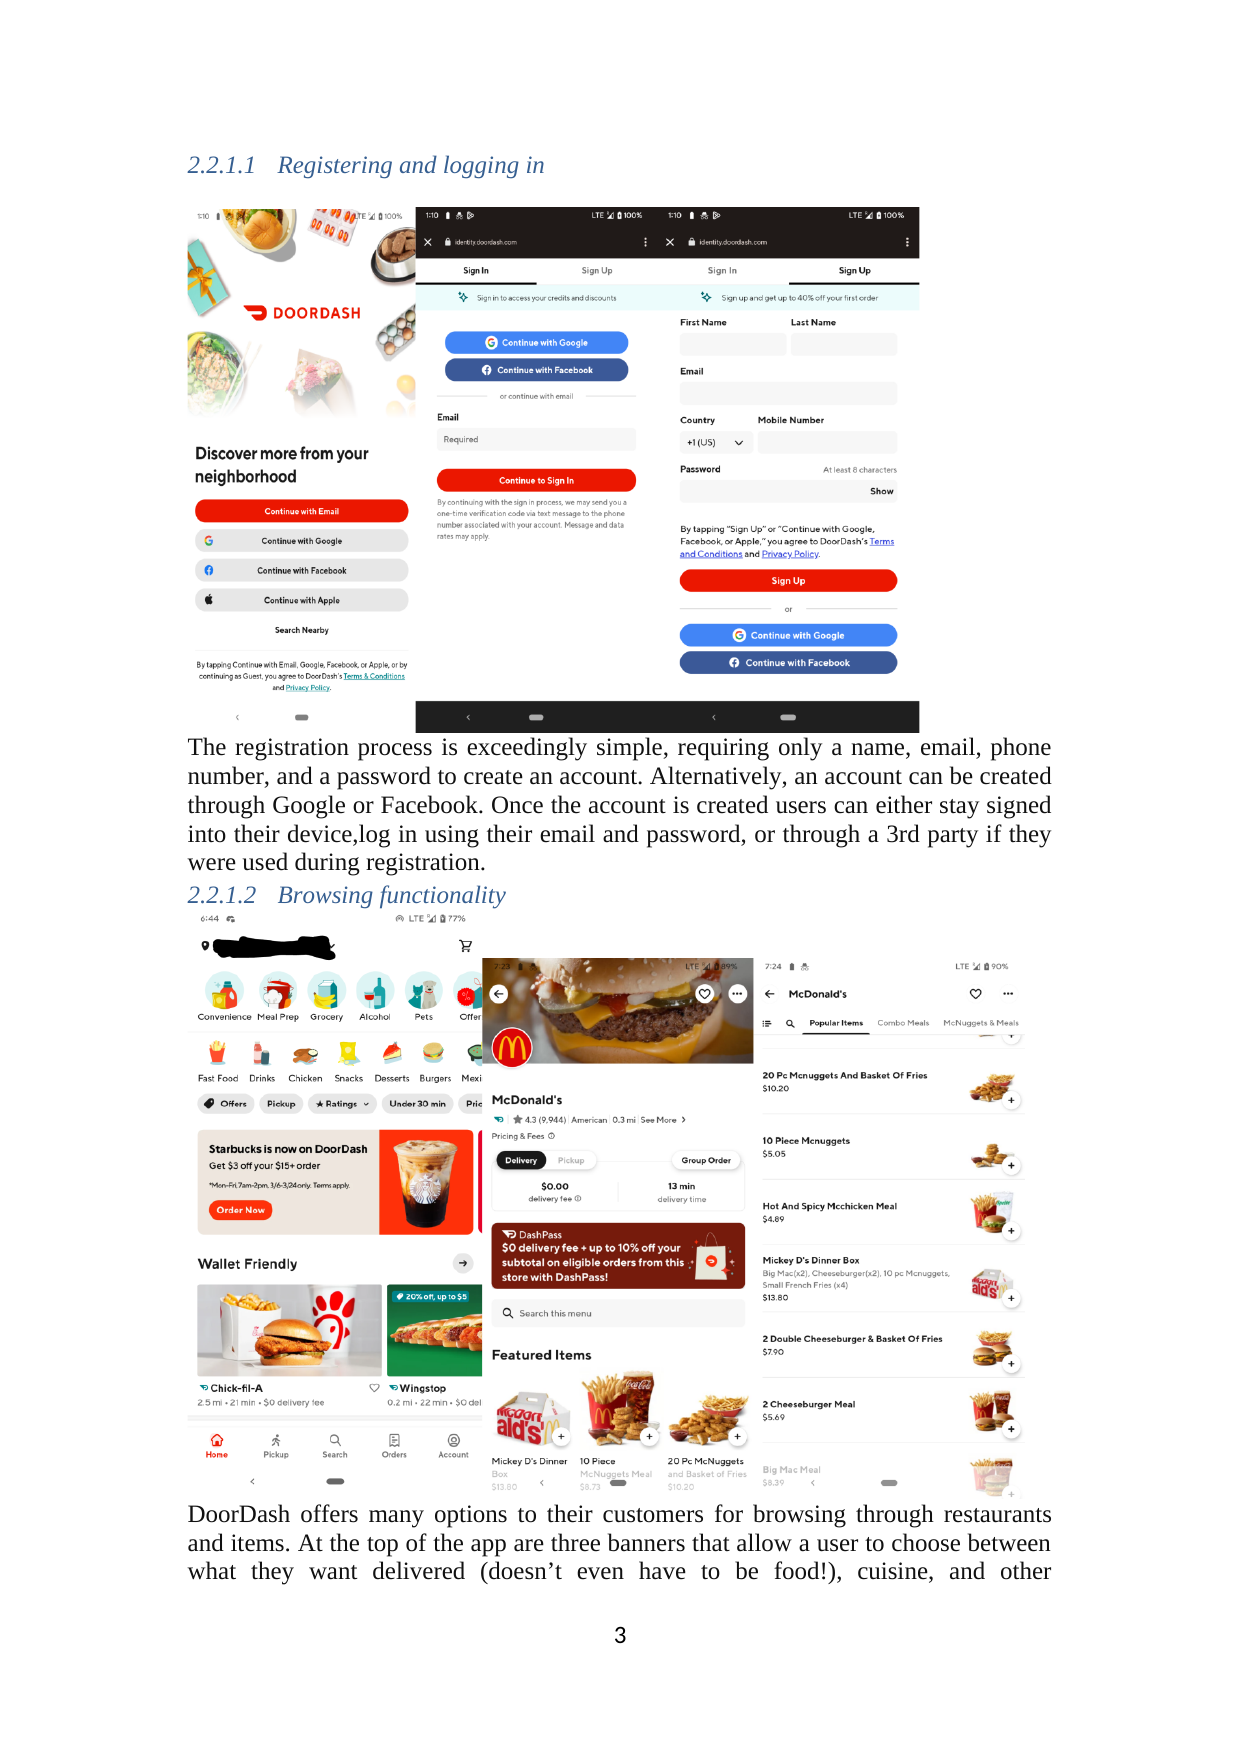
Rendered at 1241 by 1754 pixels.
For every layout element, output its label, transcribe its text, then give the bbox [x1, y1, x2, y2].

subtitle Registering and logging in [187, 150, 1053, 179]
picture [187, 909, 1025, 1499]
subtitle Browsing functionality [187, 880, 1053, 909]
text The registration process is exceedingly simple, requiring only a name, email, phone number, and a password to create an account. Alternatively, an account can be created through Google or Facebook. Once the account is created users can either stay signed into their device,log in using their email and password, or through a 3rd party if they were used during registration. [187, 732, 1053, 876]
picture [187, 207, 920, 733]
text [187, 1499, 1053, 1585]
